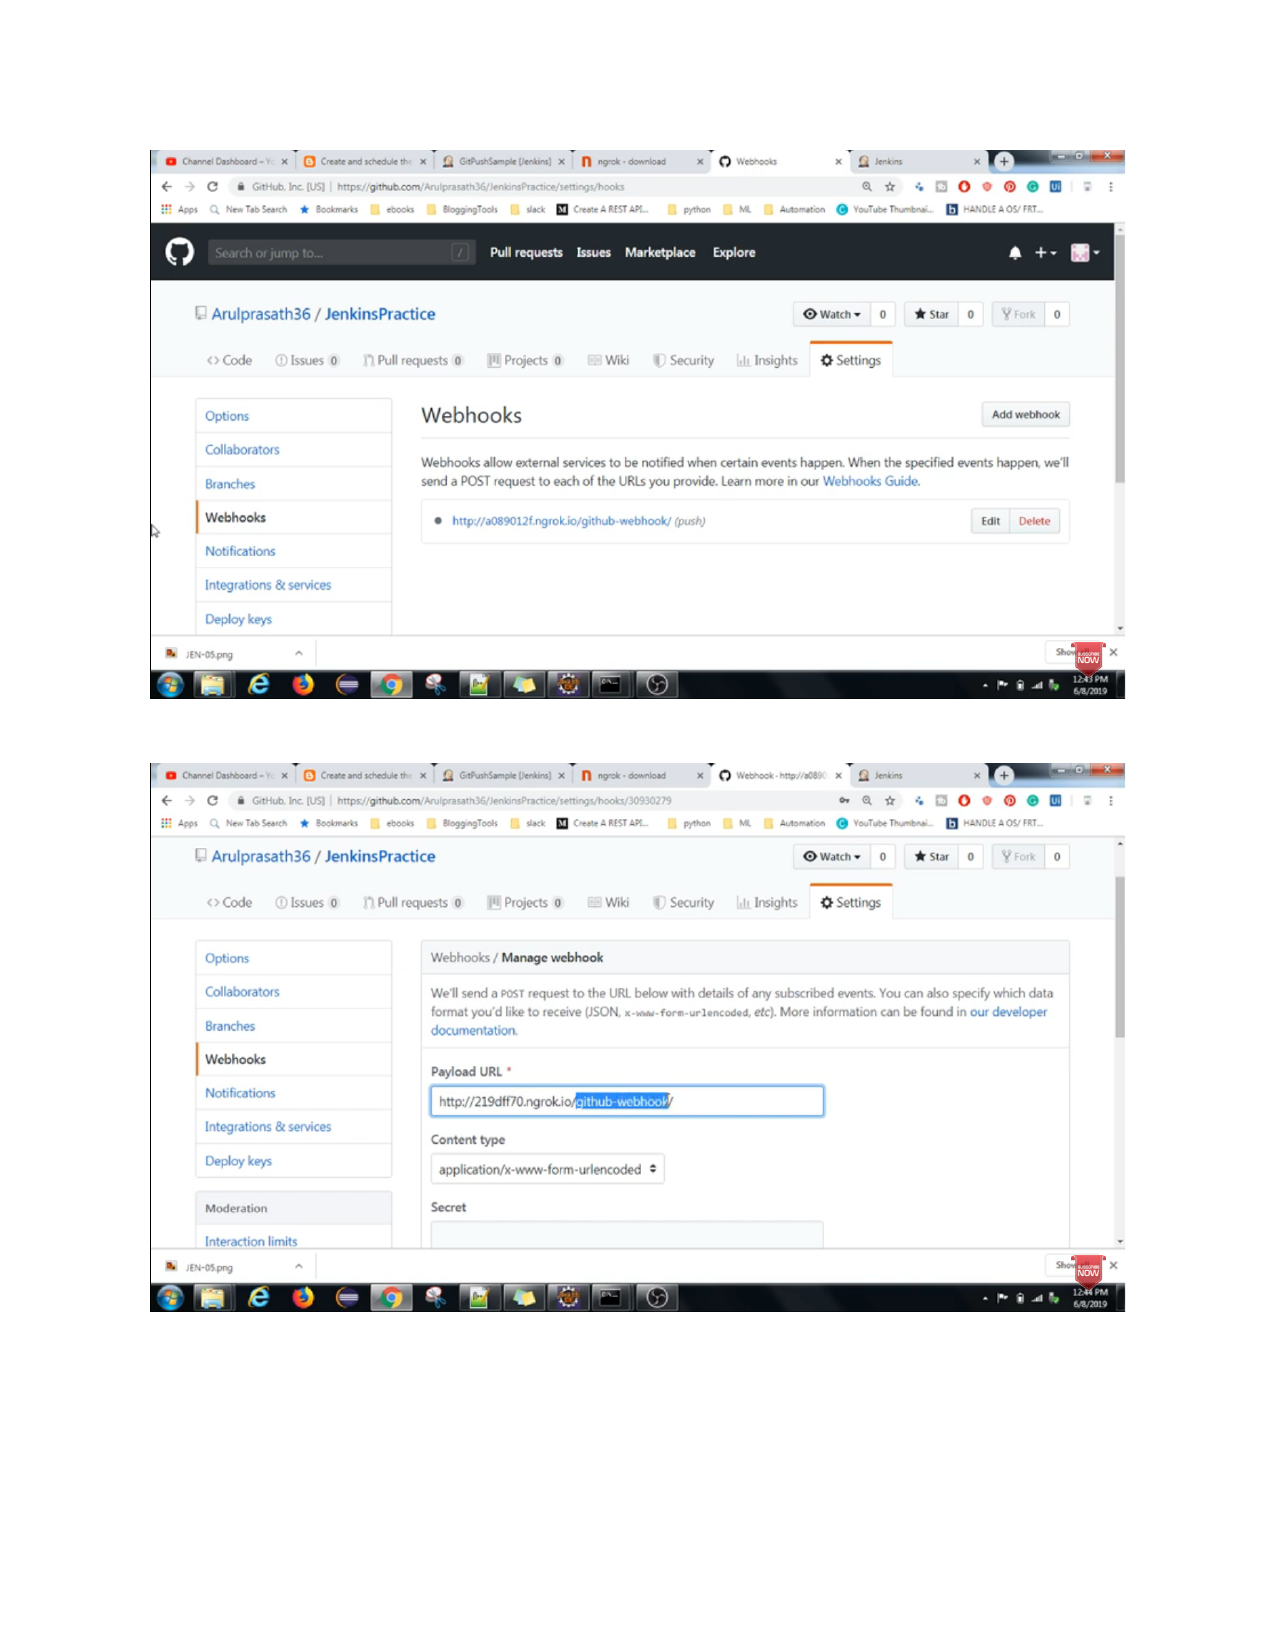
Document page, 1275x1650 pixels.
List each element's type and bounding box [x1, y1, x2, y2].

picture [150, 763, 1125, 1312]
picture [150, 150, 1125, 699]
